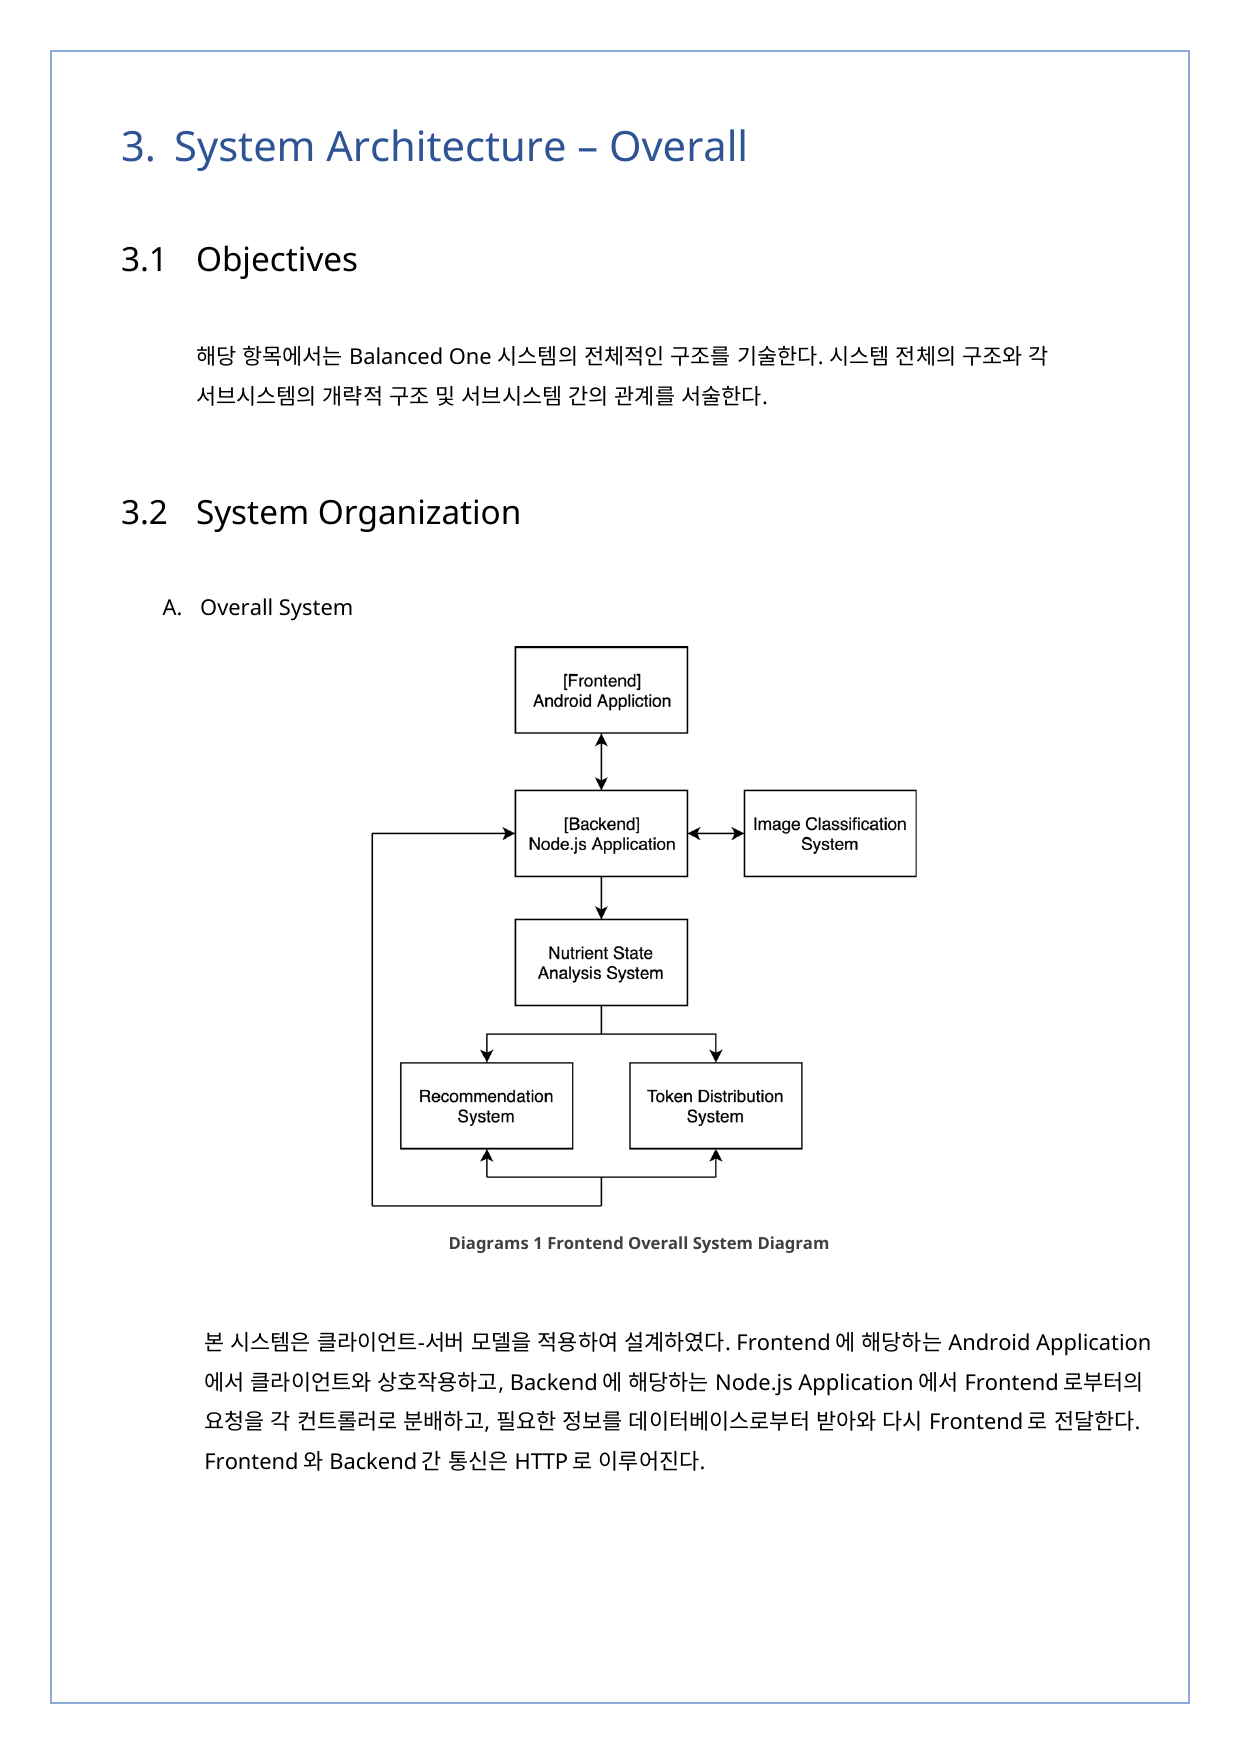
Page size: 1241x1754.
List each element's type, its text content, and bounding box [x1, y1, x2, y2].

subtitle System Organization [121, 489, 1157, 534]
picture [361, 646, 917, 1208]
text 해당 항목에서는 Balanced One 시스템의 전체적인 구조를 기술한다. 시스템 전체의 구조와 각 서브시스템의 개략적 구조 및 서브시스템 간의 관계를 서술한다. [196, 339, 1157, 411]
text 본 시스템은 클라이언트-서버 모델을 적용하여 설계하였다. Frontend에 해당하는 Android Application에서 클라이언트와 상호작용하고, Backend에 해당하는 Node.js Application에서 Frontend로부터의 요청을 각 컨트롤러로 분배하고, 필요한 정보를 데이터베이스로부터 받아와 다시 Frontend로 전달한다. Frontend와 Backend간 통신은 HTTP로 이루어진다. [204, 1325, 1157, 1476]
subtitle Objectives [121, 236, 1157, 281]
list Overall System [162, 592, 1157, 622]
subtitle System Architecture – Overall [121, 117, 1157, 173]
